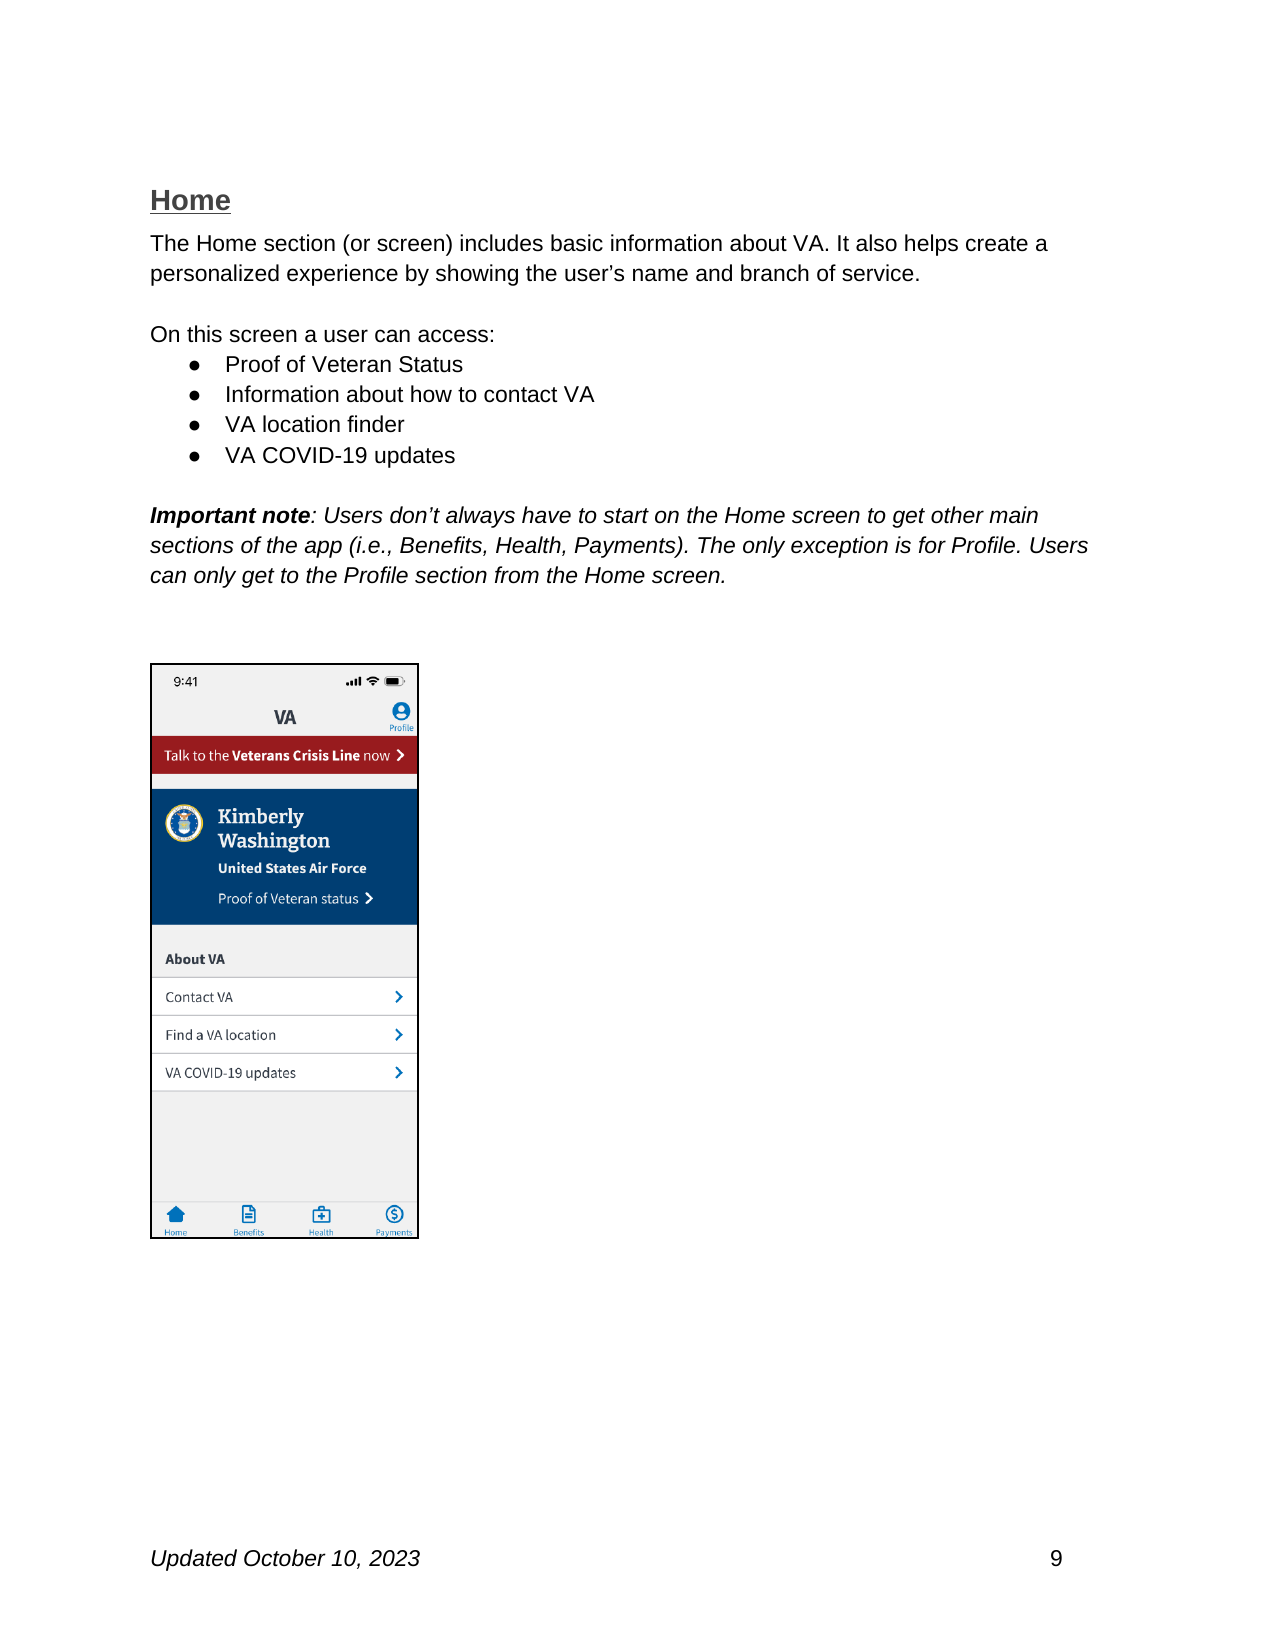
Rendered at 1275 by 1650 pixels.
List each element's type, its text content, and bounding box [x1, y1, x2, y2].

list VA COVID-19 updates [187, 442, 1125, 468]
text The Home section (or screen) includes basic information about VA. It also helps create a personalized experience by showing the user’s name and branch of service. [150, 230, 1125, 287]
text On this screen a user can access: [150, 321, 1125, 347]
list VA location finder [187, 411, 1125, 438]
subtitle Home [150, 183, 1125, 217]
list Information about how to contact VA [187, 381, 1125, 408]
list Proof of Veteran Status [187, 351, 1125, 377]
text Important note: Users don’t always have to start on the Home screen to get other main sections of the app (i.e., Benefits, Health, Payments). The only exception is for Profile. Users can only get to the Profile section from the Home screen. [150, 502, 1125, 589]
picture [152, 665, 417, 1237]
